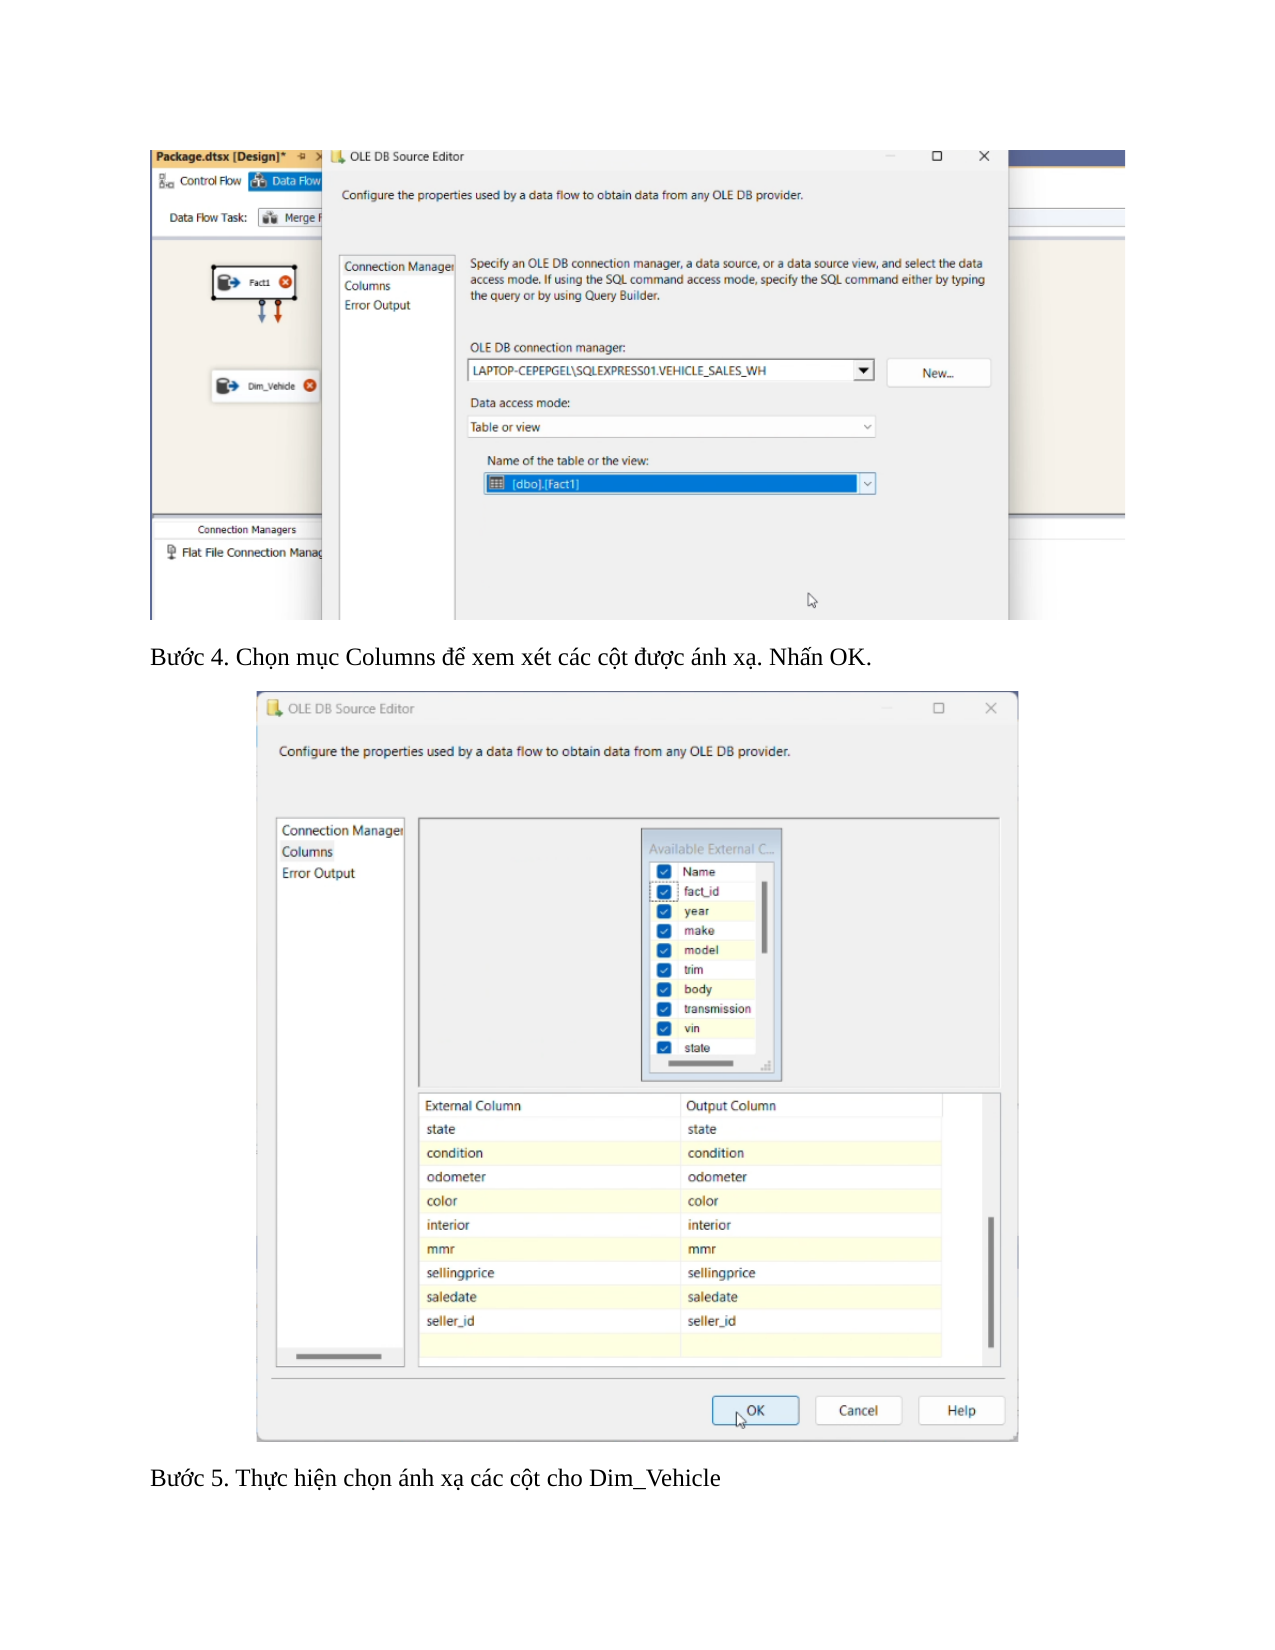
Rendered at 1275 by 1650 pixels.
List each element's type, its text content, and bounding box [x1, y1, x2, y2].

picture [150, 150, 1125, 620]
picture [256, 691, 1019, 1442]
text Bước 5. Thực hiện chọn ánh xạ các cột cho Dim_Vehicle [150, 1463, 1125, 1492]
text Bước 4. Chọn mục Columns để xem xét các cột được ánh xạ. Nhấn OK. [150, 642, 1125, 670]
